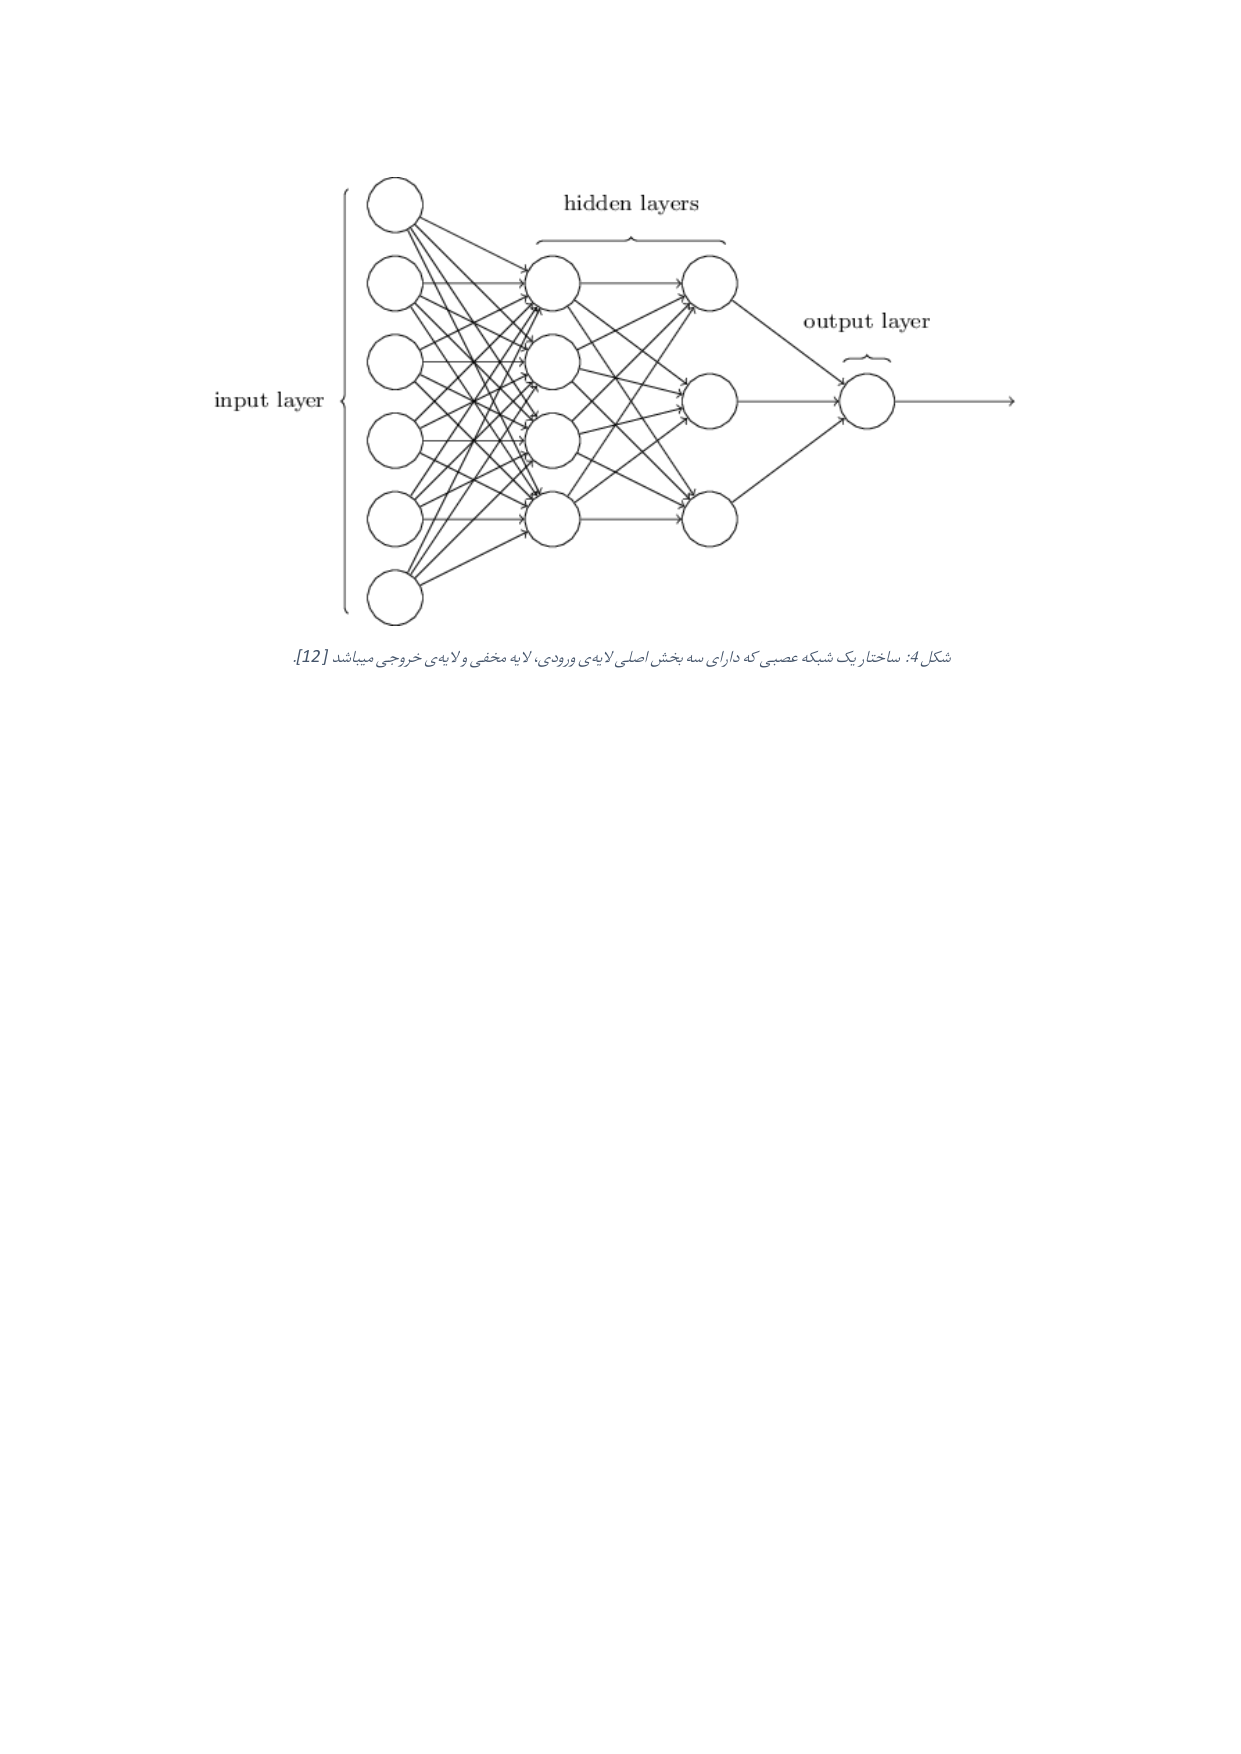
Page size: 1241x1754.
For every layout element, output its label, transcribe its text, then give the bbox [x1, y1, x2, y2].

picture [206, 177, 1034, 626]
text شکل 4: ساختار یک شبکه عصبی که دارای سه بخش اصلی لایه‌ی ورودی، لایه مخفی و لایه‌ی خروجی میباشد [12]. [207, 645, 1033, 669]
